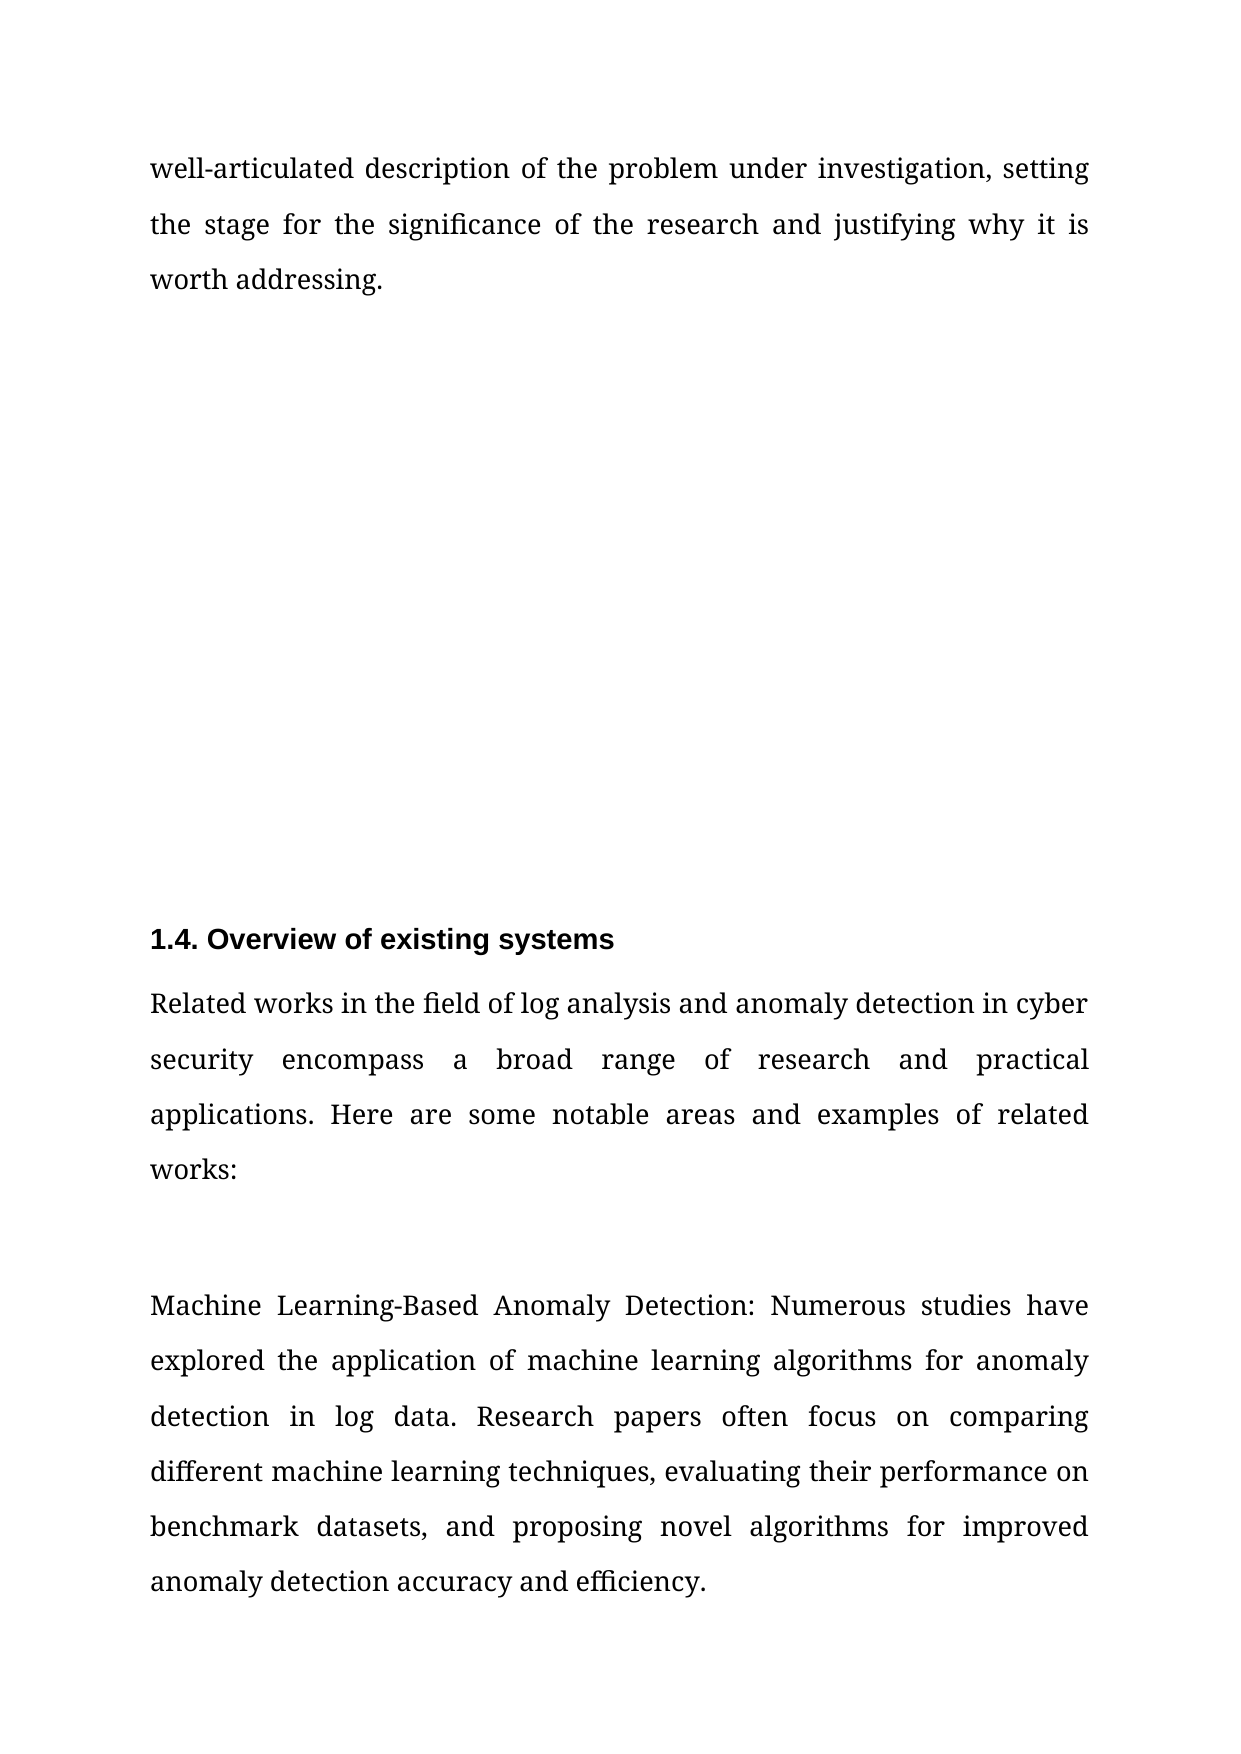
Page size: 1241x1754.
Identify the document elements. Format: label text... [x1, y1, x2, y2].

text Related works in the field of log analysis and anomaly detection in cyber security encompass a broad range of research and practical applications. Here are some notable areas and examples of related works: [150, 985, 1090, 1188]
text 1.4. Overview of existing systems [150, 922, 1090, 956]
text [150, 150, 1090, 297]
text Machine Learning-Based Anomaly Detection: Numerous studies have explored the application of machine learning algorithms for anomaly detection in log data. Research papers often focus on comparing different machine learning techniques, evaluating their performance on benchmark datasets, and proposing novel algorithms for improved anomaly detection accuracy and efficiency. [150, 1286, 1090, 1600]
